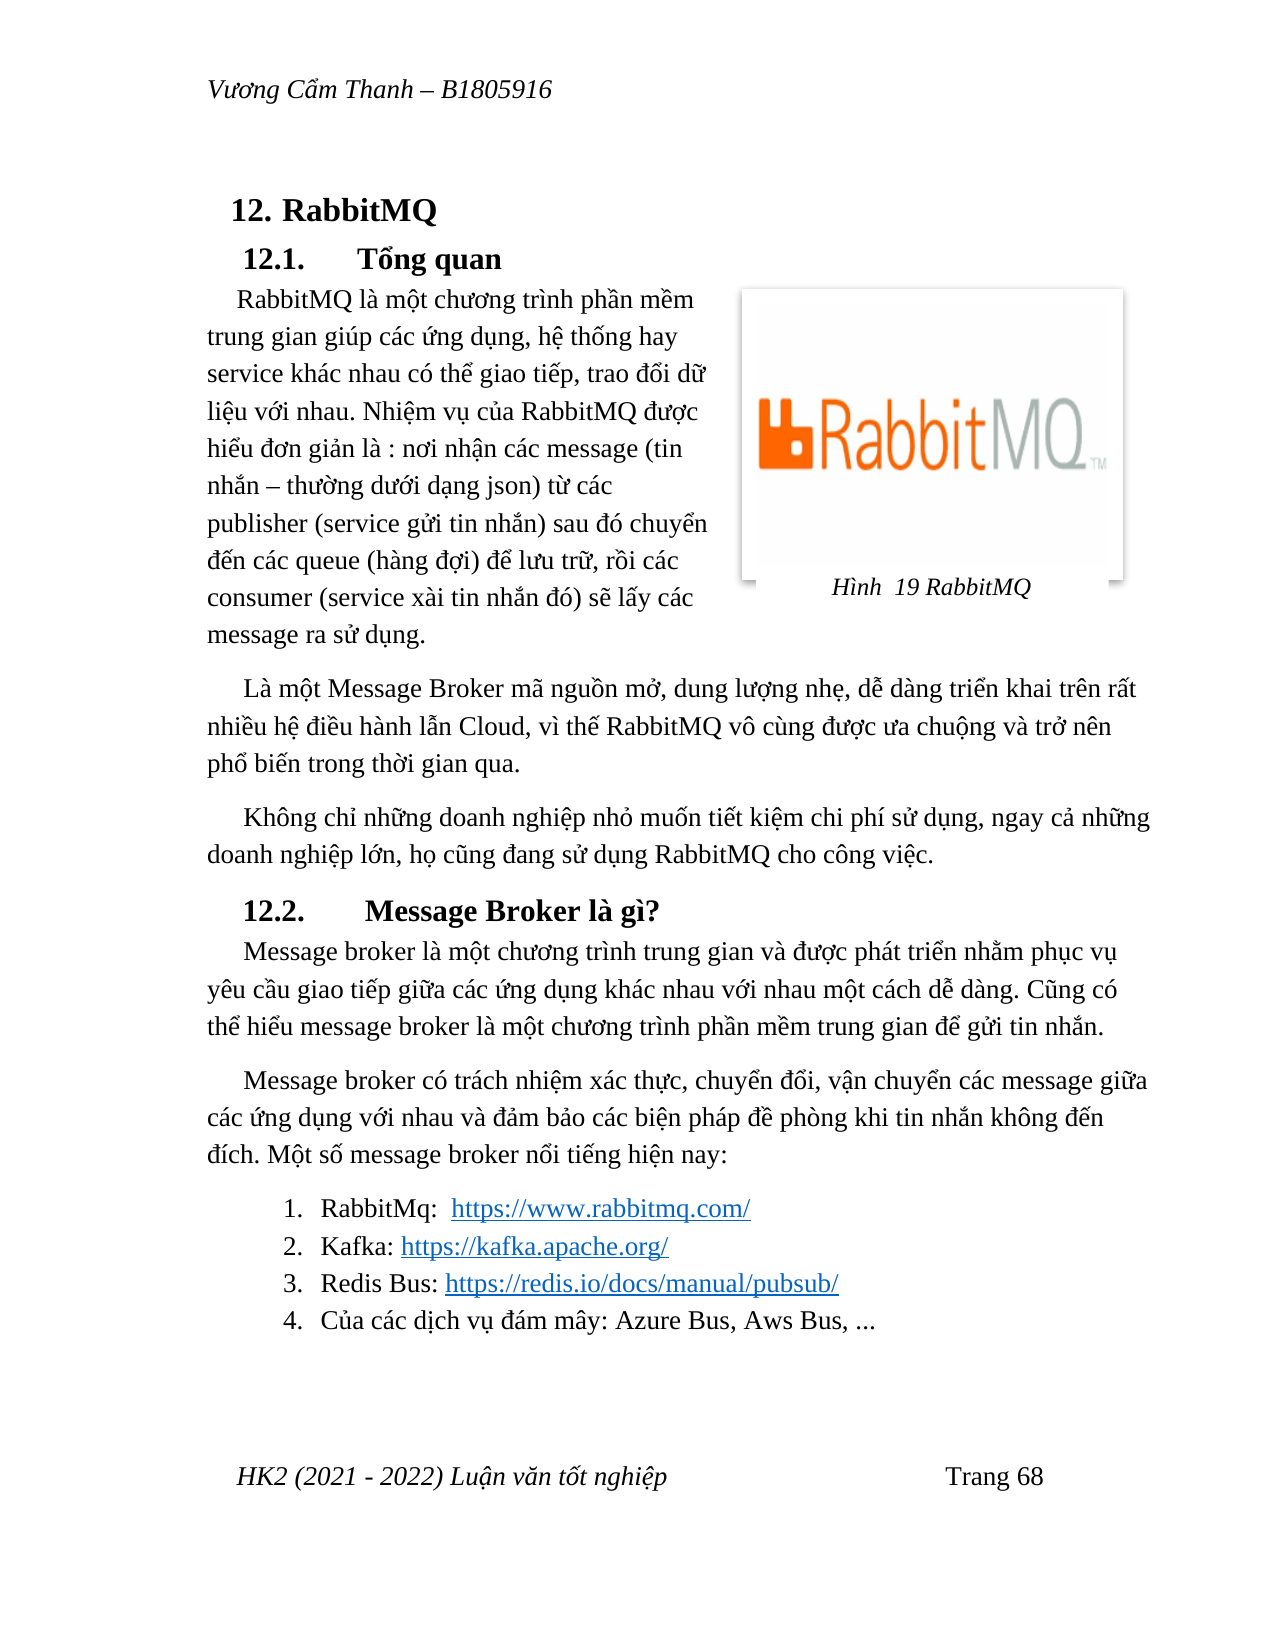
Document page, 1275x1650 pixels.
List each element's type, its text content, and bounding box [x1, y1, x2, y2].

text Message broker là một chương trình trung gian và được phát triển nhằm phục vụ yêu cầu giao tiếp giữa các ứng dụng khác nhau với nhau một cách dễ dàng. Cũng có thể hiểu message broker là một chương trình phần mềm trung gian để gửi tin nhắn. [207, 936, 1157, 1041]
subtitle RabbitMQ [230, 190, 1157, 228]
subtitle Message Broker là gì? [236, 892, 1157, 928]
list Của các dịch vụ đám mây: Azure Bus, Aws Bus, ... [283, 1304, 1077, 1336]
list Kafka: https://kafka.apache.org/ [283, 1230, 1077, 1261]
list Redis Bus: https://redis.io/docs/manual/pubsub/ [283, 1267, 1077, 1298]
text Message broker có trách nhiệm xác thực, chuyển đổi, vận chuyển các message giữa các ứng dụng với nhau và đảm bảo các biện pháp đề phòng khi tin nhắn không đến đích. Một số message broker nổi tiếng hiện nay: [207, 1064, 1157, 1170]
picture [756, 303, 1109, 566]
text Là một Message Broker mã nguồn mở, dung lượng nhẹ, dễ dàng triển khai trên rất nhiều hệ điều hành lẫn Cloud, vì thế RabbitMQ vô cùng được ưa chuộng và trở nên phổ biến trong thời gian qua. [207, 673, 1157, 778]
text Không chỉ những doanh nghiệp nhỏ muốn tiết kiệm chi phí sử dụng, ngay cả những doanh nghiệp lớn, họ cũng đang sử dụng RabbitMQ cho công việc. [207, 801, 1157, 869]
subtitle Tổng quan [236, 240, 1157, 276]
list RabbitMq: https://www.rabbitmq.com/ [283, 1193, 1077, 1224]
